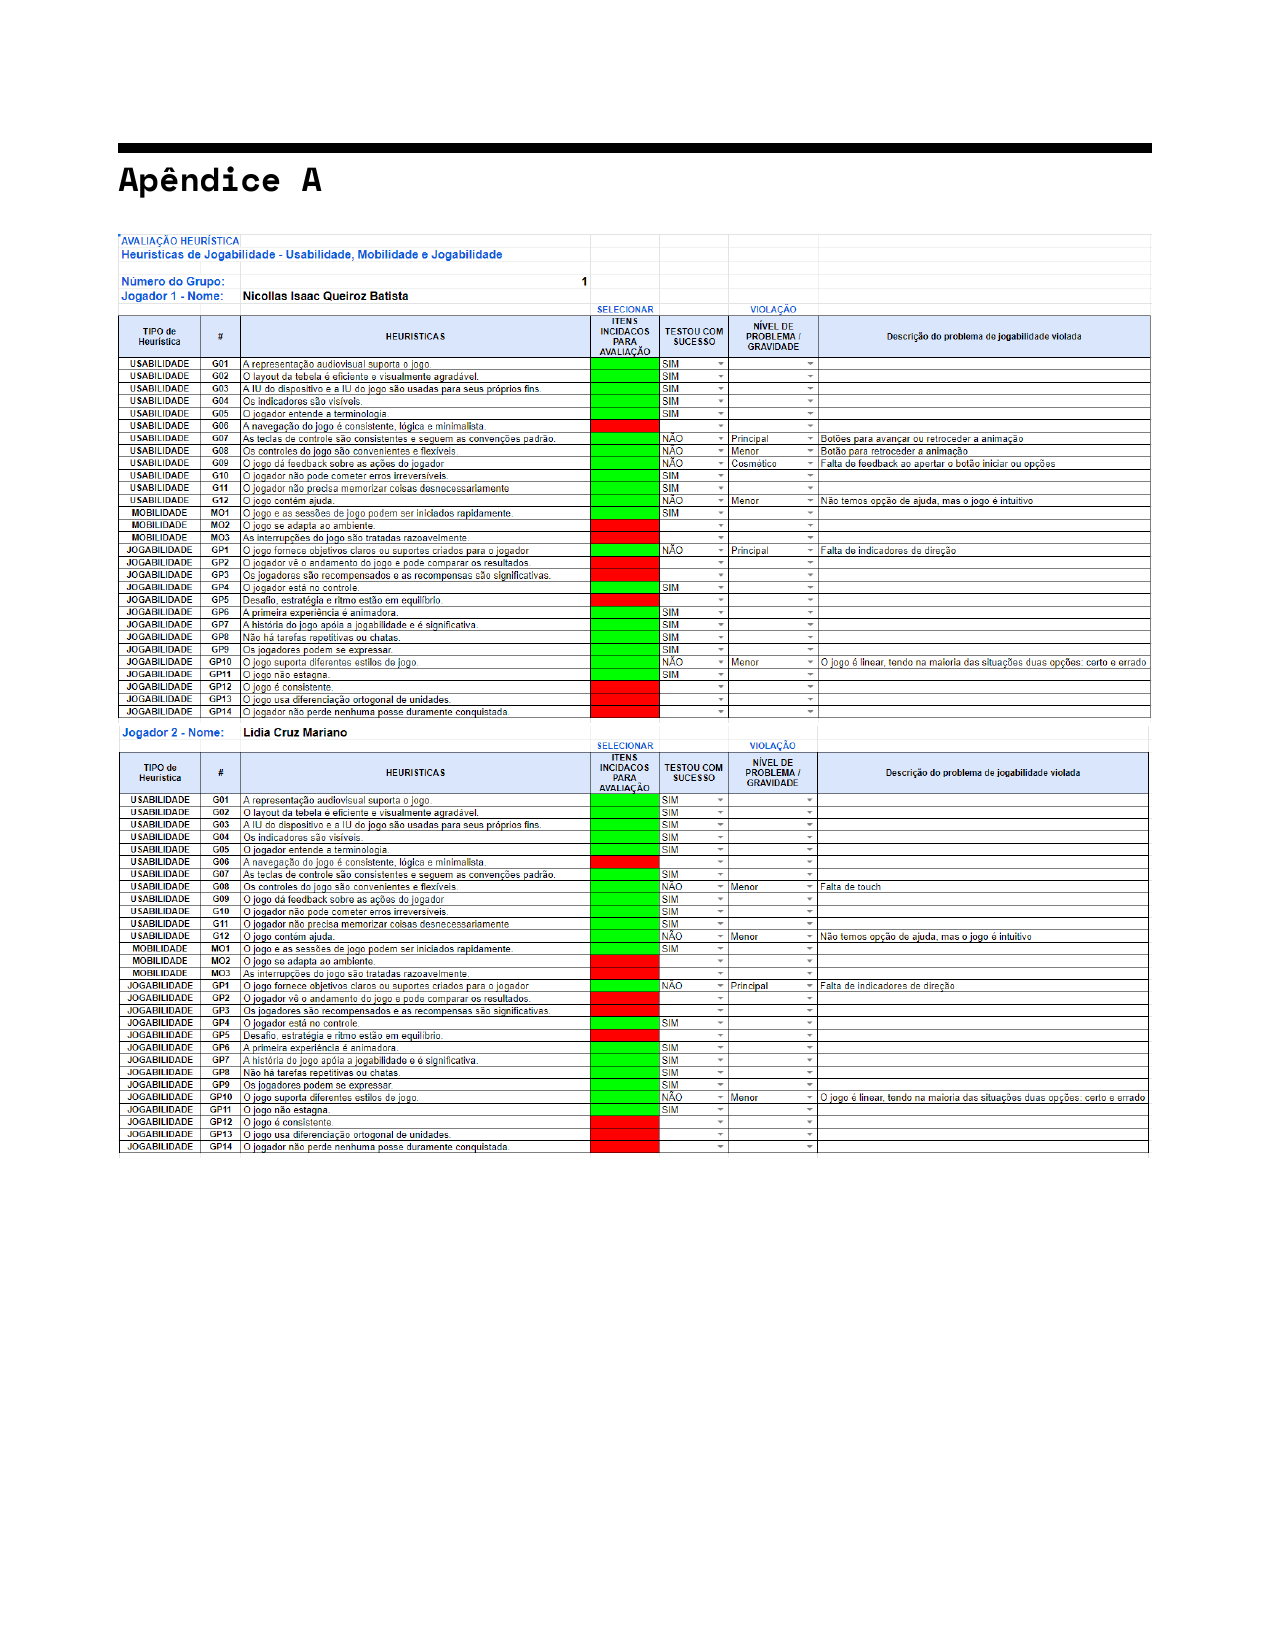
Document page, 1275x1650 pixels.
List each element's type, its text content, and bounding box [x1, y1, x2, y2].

picture [118, 234, 1153, 723]
picture [118, 726, 1153, 1158]
title Apêndice A [118, 153, 1152, 204]
